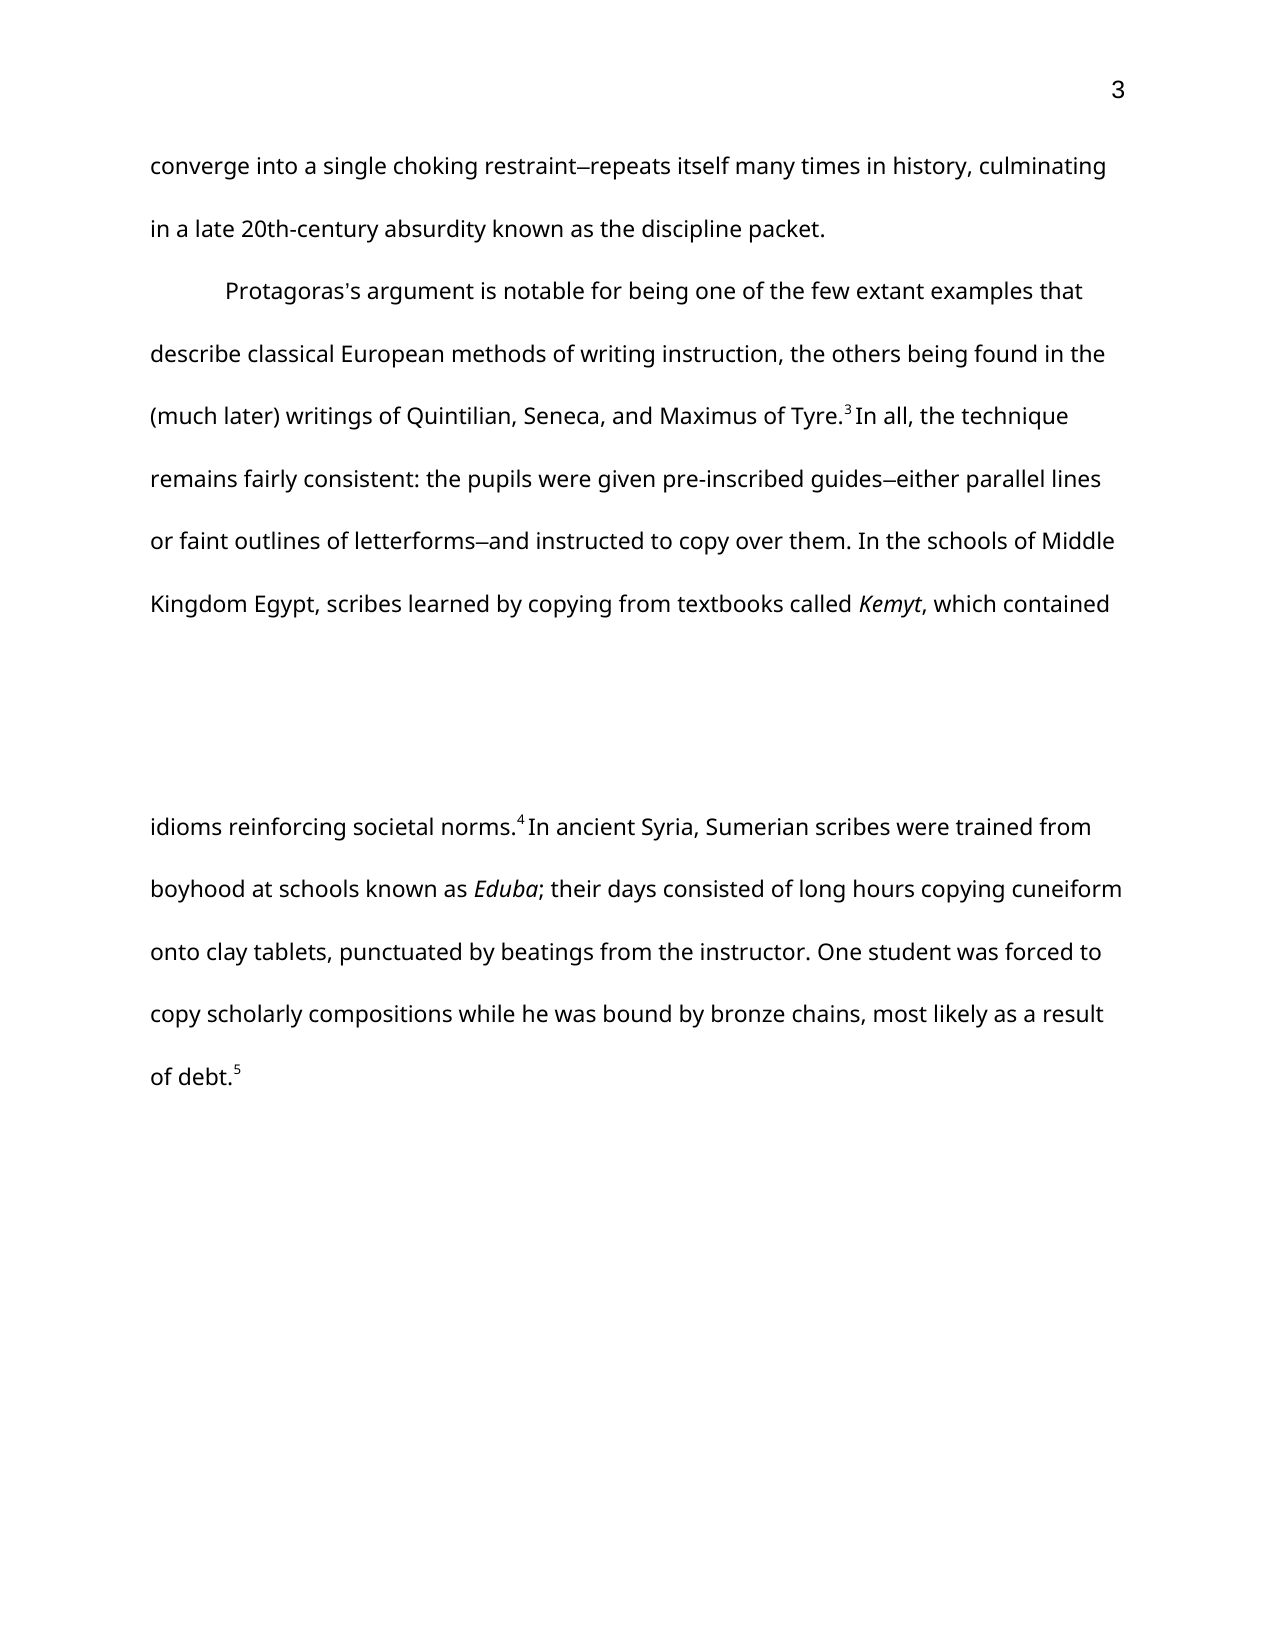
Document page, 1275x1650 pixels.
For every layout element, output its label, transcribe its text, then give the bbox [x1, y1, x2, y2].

text Protagoras’s argument is notable for being one of the few extant examples that describe classical European methods of writing instruction, the others being found in the (much later) writings of Quintilian, Seneca, and Maximus of Tyre.3 In all, the technique remains fairly consistent: the pupils were given pre-inscribed guides–either parallel lines or faint outlines of letterforms–and instructed to copy over them. In the schools of Middle Kingdom Egypt, scribes learned by copying from textbooks called Kemyt, which contained idioms reinforcing societal norms.4 In ancient Syria, Sumerian scribes were trained from boyhood at schools known as Eduba; their days consisted of long hours copying cuneiform onto clay tablets, punctuated by beatings from the instructor. One student was forced to copy scholarly compositions while he was bound by bronze chains, most likely as a result of debt.5 [150, 275, 1125, 1092]
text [150, 150, 1125, 244]
